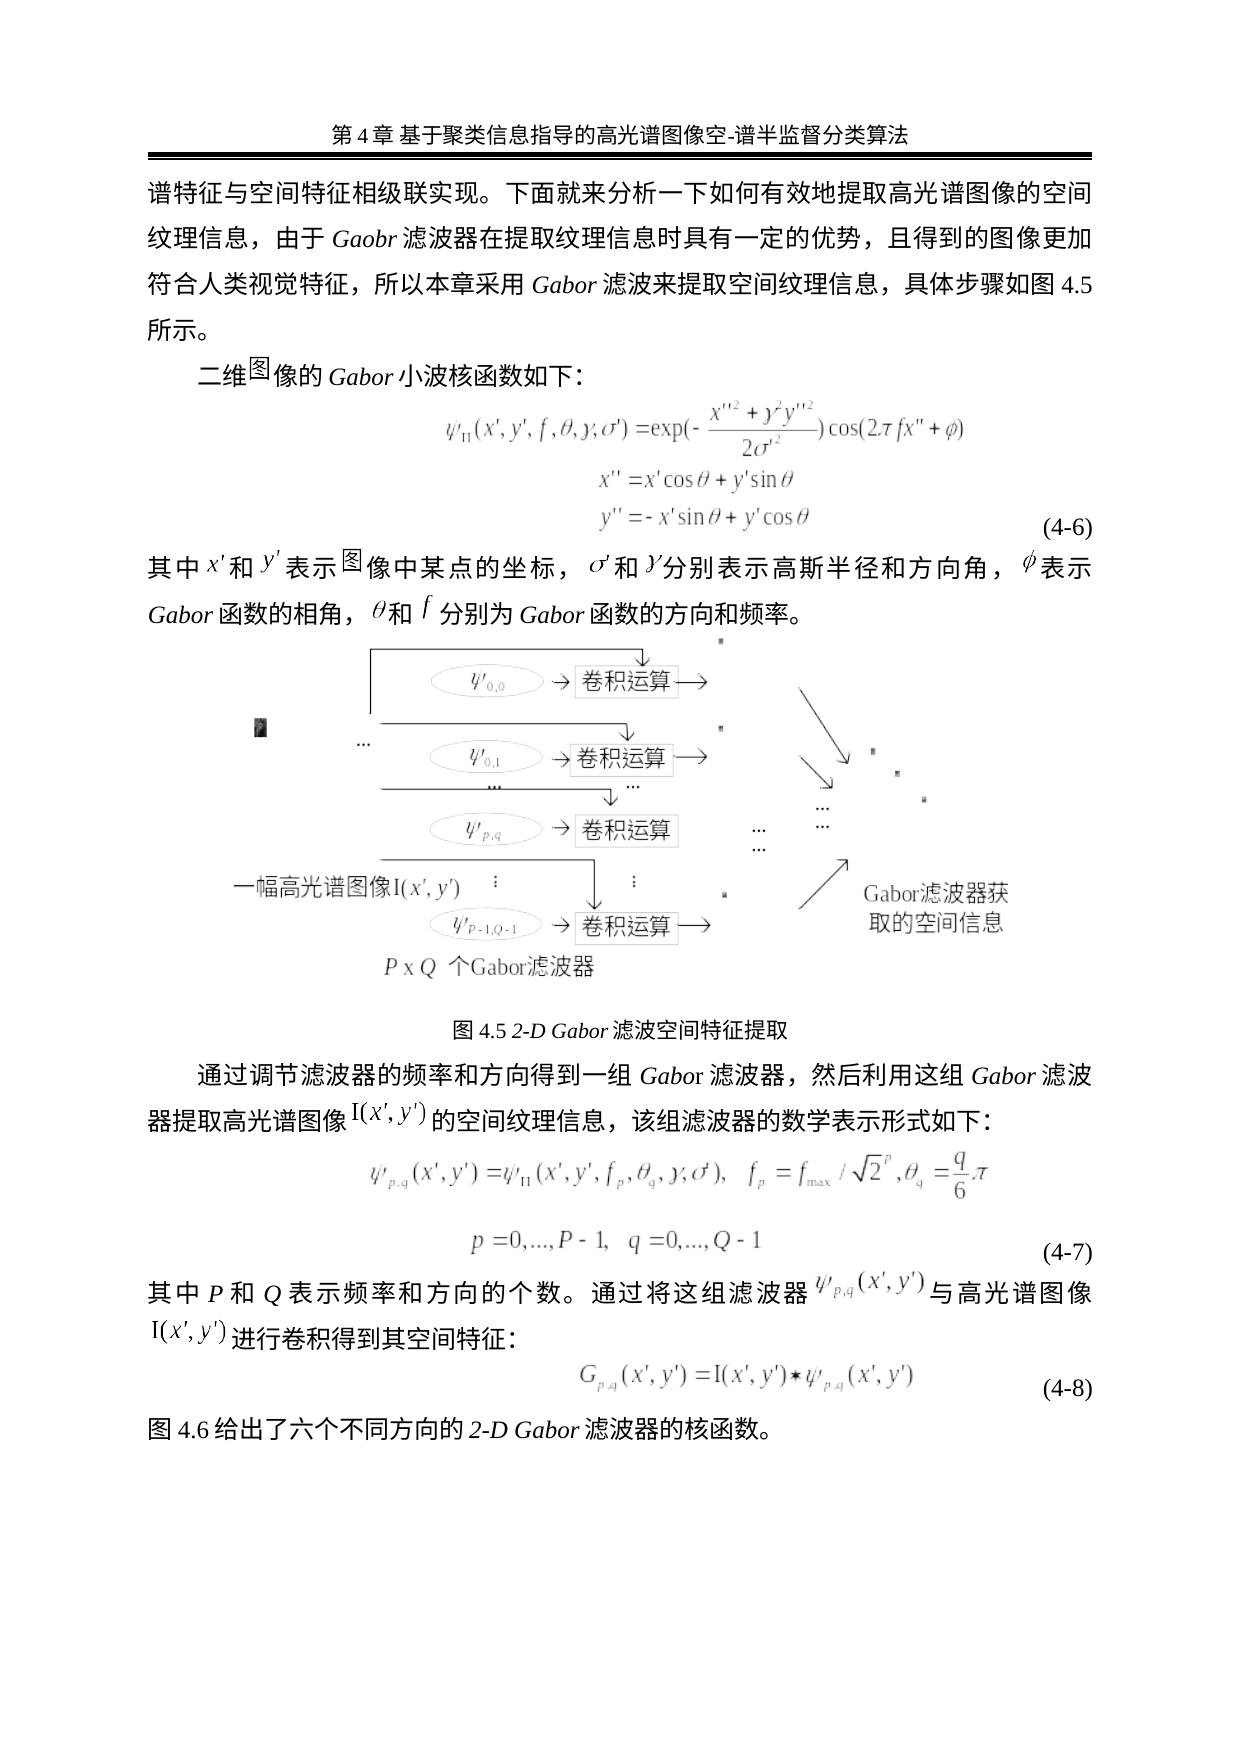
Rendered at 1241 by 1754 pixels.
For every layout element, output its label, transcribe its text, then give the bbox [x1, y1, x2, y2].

text 图4.5 2-D Gabor滤波空间特征提取 [148, 1002, 1092, 1047]
text (4-8) [148, 1357, 1092, 1402]
text (4-6) [148, 394, 1092, 541]
text 二维像的Gabor小波核函数如下： [148, 349, 1092, 394]
text 通过调节滤波器的频率和方向得到一组Gabor滤波器，然后利用这组Gabor滤波器提取高光谱图像的空间纹理信息，该组滤波器的数学表示形式如下： [148, 1047, 1092, 1139]
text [148, 165, 1092, 349]
text 其中和表示像中某点的坐标，和分别表示高斯半径和方向角，表示Gabor函数的相角，和分别为Gabor函数的方向和频率。 [148, 541, 1092, 632]
text 图4.6给出了六个不同方向的2-D Gabor滤波器的核函数。 [148, 1402, 1092, 1448]
text 其中P和Q表示频率和方向的个数。通过将这组滤波器与高光谱图像进行卷积得到其空间特征： [148, 1266, 1092, 1357]
text (4-7) [148, 1139, 1092, 1266]
